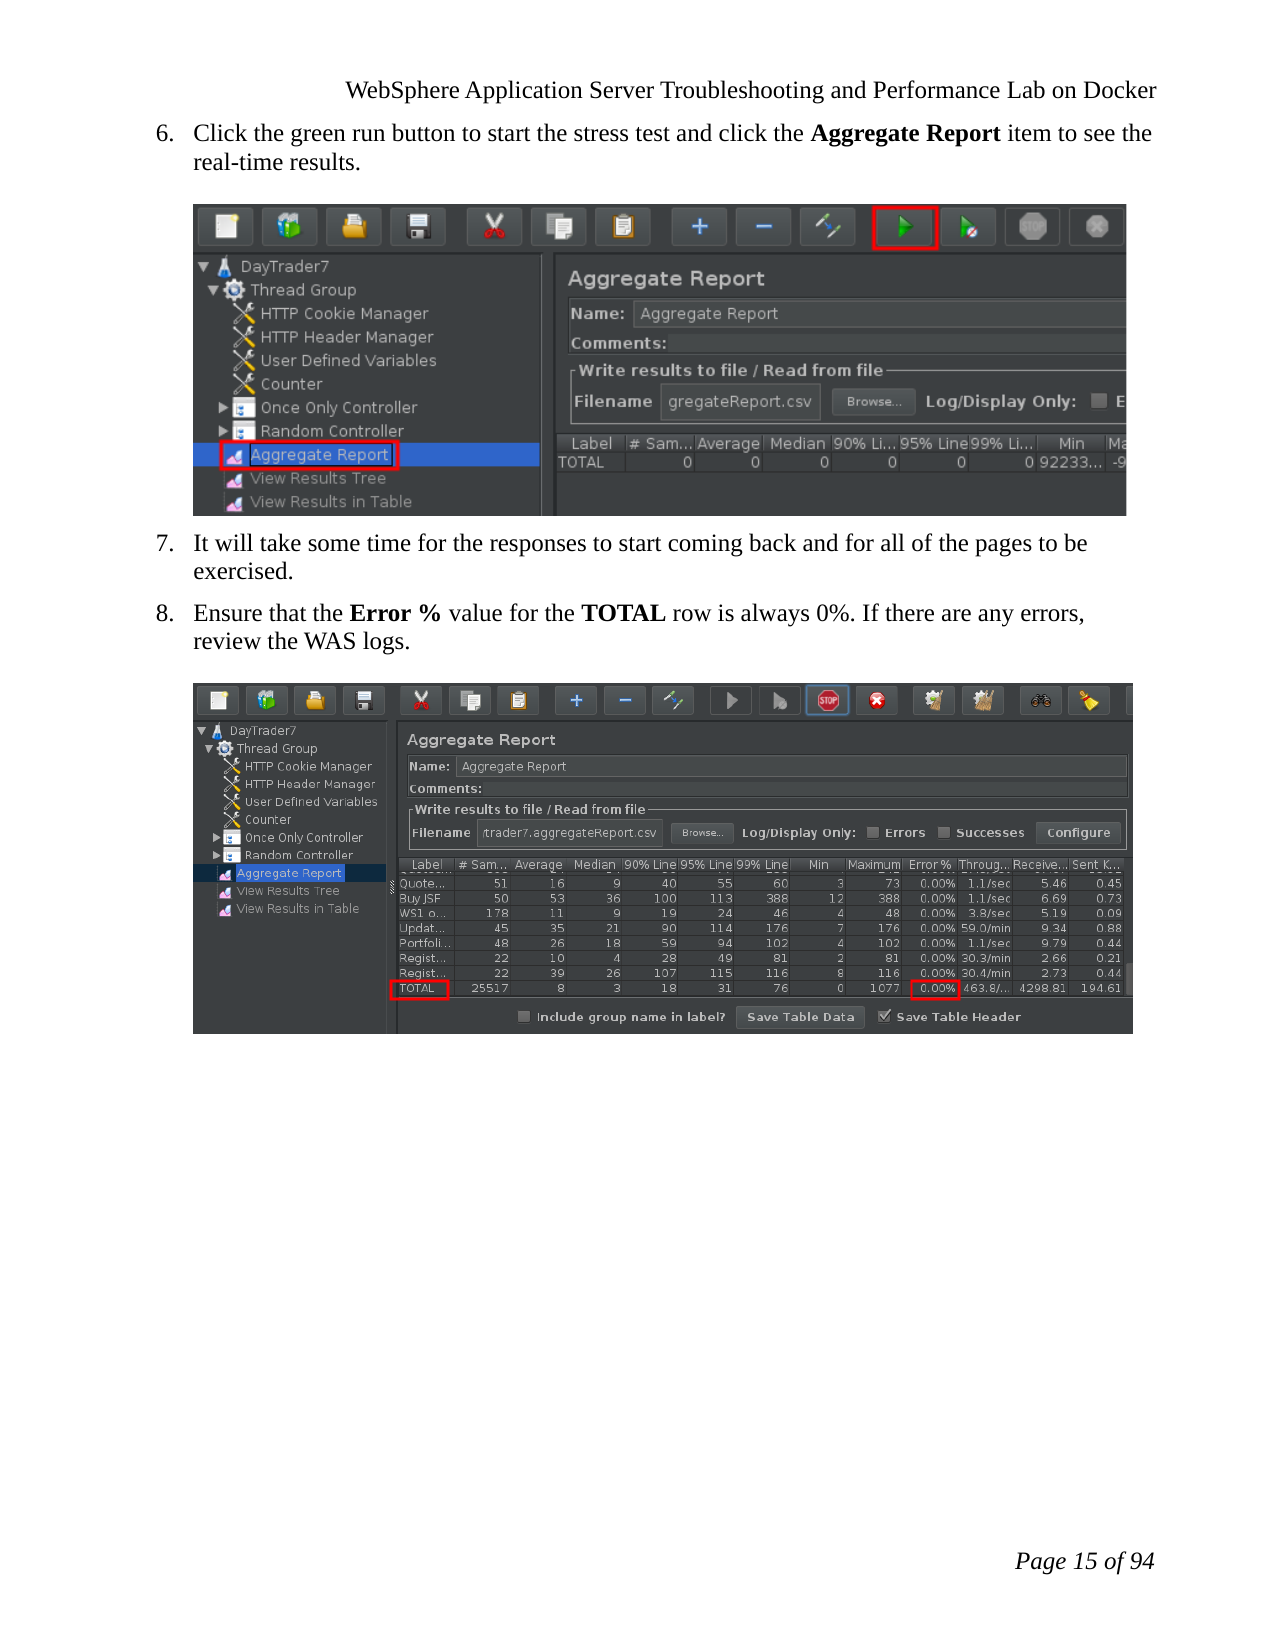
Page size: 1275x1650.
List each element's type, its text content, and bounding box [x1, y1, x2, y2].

picture [193, 204, 1127, 516]
list It will take some time for the responses to start coming back and for all of the pages to be exercised. [156, 528, 1157, 585]
picture [193, 683, 1133, 1034]
